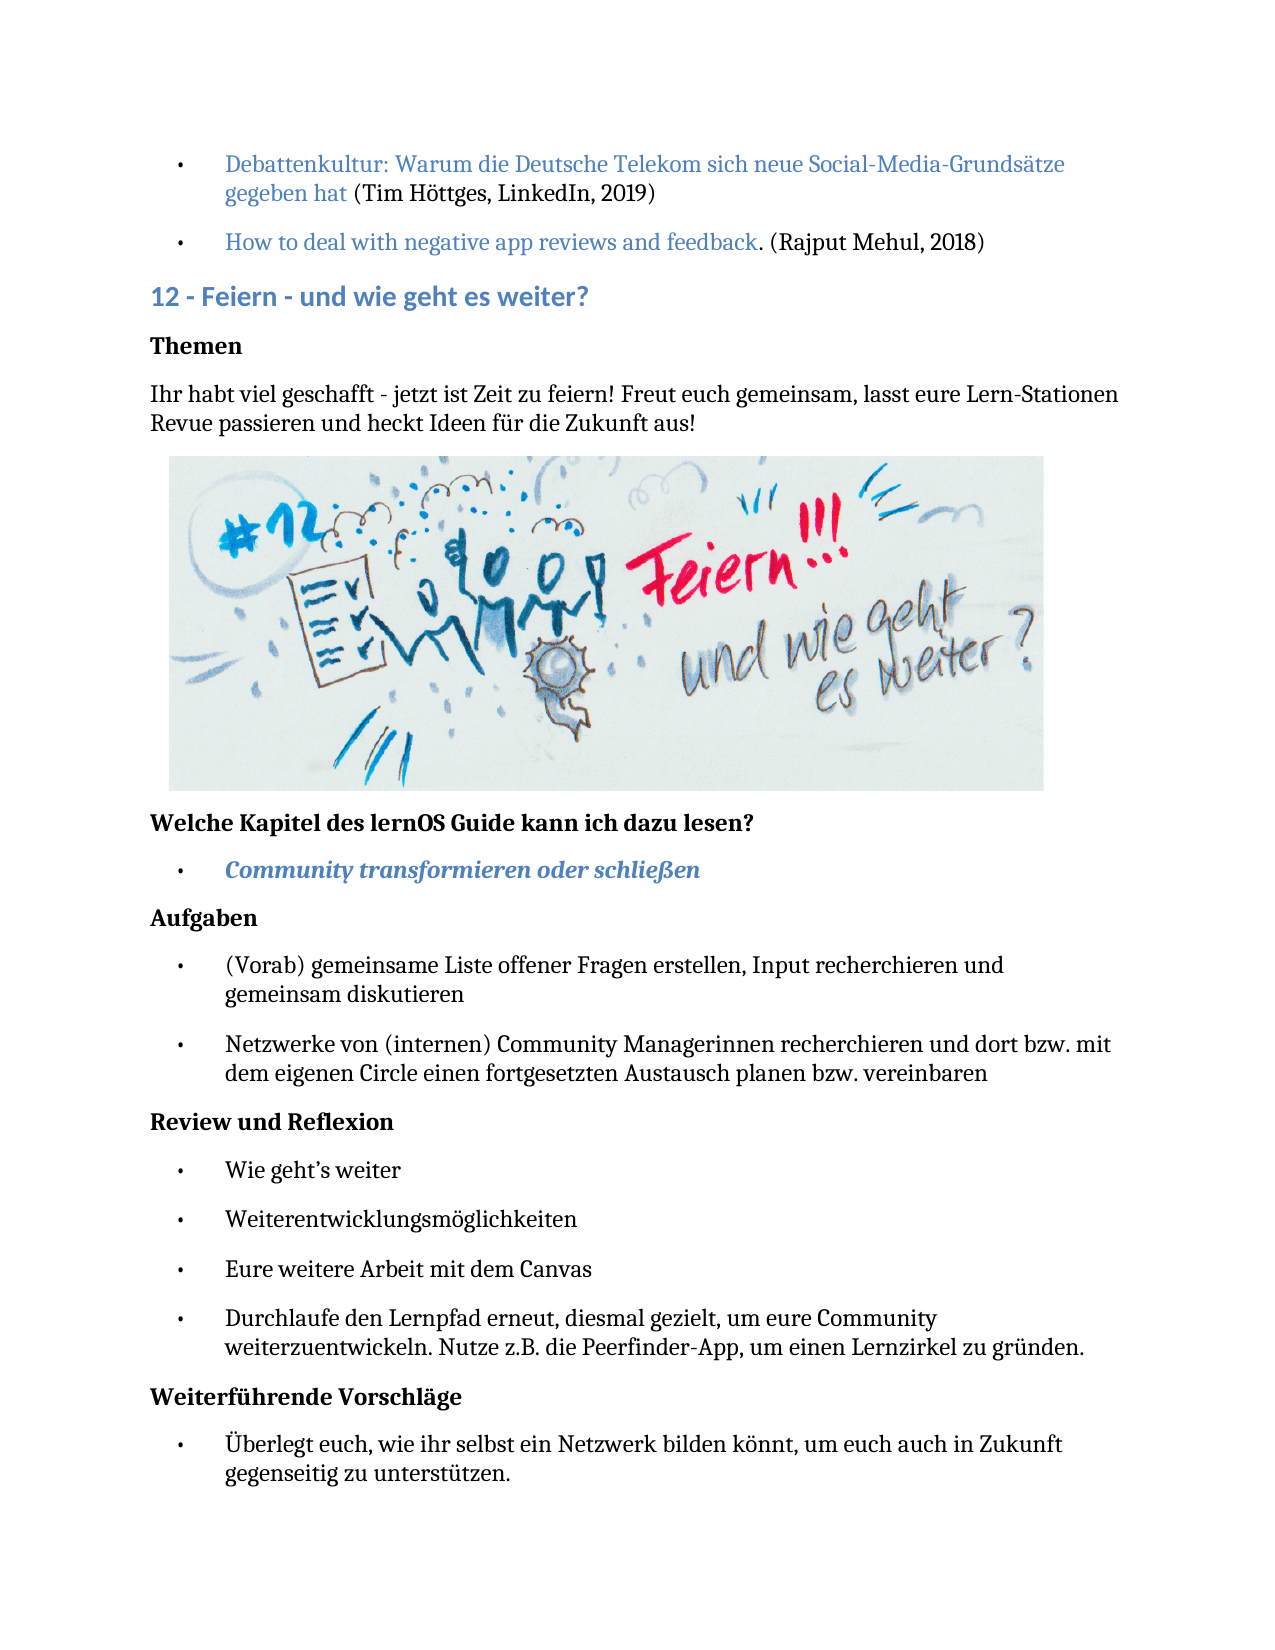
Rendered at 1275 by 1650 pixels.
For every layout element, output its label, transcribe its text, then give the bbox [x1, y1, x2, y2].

text Themen [150, 332, 1125, 361]
text Weiterführende Vorschläge [150, 1383, 1125, 1411]
text Welche Kapitel des lernOS Guide kann ich dazu lesen? [150, 809, 1125, 838]
text Review und Reflexion [150, 1108, 1125, 1137]
list Durchlaufe den Lernpfad erneut, diesmal gezielt, um eure Community weiterzuentwickeln. Nutze z.B. die Peerfinder-App, um einen Lernzirkel zu gründen. [175, 1304, 1125, 1362]
list Überlegt euch, wie ihr selbst ein Netzwerk bilden könnt, um euch auch in Zukunft gegenseitig zu unterstützen. [175, 1430, 1125, 1488]
list Community transformieren oder schließen [175, 856, 1125, 885]
list Eure weitere Arbeit mit dem Canvas [175, 1255, 1125, 1283]
text Aufgaben [150, 904, 1125, 933]
subtitle 12 - Feiern - und wie geht es weiter? [150, 278, 1125, 313]
list How to deal with negative app reviews and feedback. (Rajput Mehul, 2018) [175, 228, 1125, 257]
list Wie geht’s weiter [175, 1156, 1125, 1184]
list Debattenkultur: Warum die Deutsche Telekom sich neue Social-Media-Grundsätze gegeben hat (Tim Höttges, LinkedIn, 2019) [175, 150, 1125, 207]
list Netzwerke von (internen) Community Managerinnen recherchieren und dort bzw. mit dem eigenen Circle einen fortgesetzten Austausch planen bzw. vereinbaren [175, 1030, 1125, 1087]
list Weiterentwicklungsmöglichkeiten [175, 1205, 1125, 1234]
list (Vorab) gemeinsame Liste offener Fragen erstellen, Input recherchieren und gemeinsam diskutieren [175, 951, 1125, 1009]
text Ihr habt viel geschafft - jetzt ist Zeit zu feiern! Freut euch gemeinsam, lasst eure Lern-Stationen Revue passieren und heckt Ideen für die Zukunft aus! [150, 380, 1125, 437]
picture [168, 456, 1044, 791]
